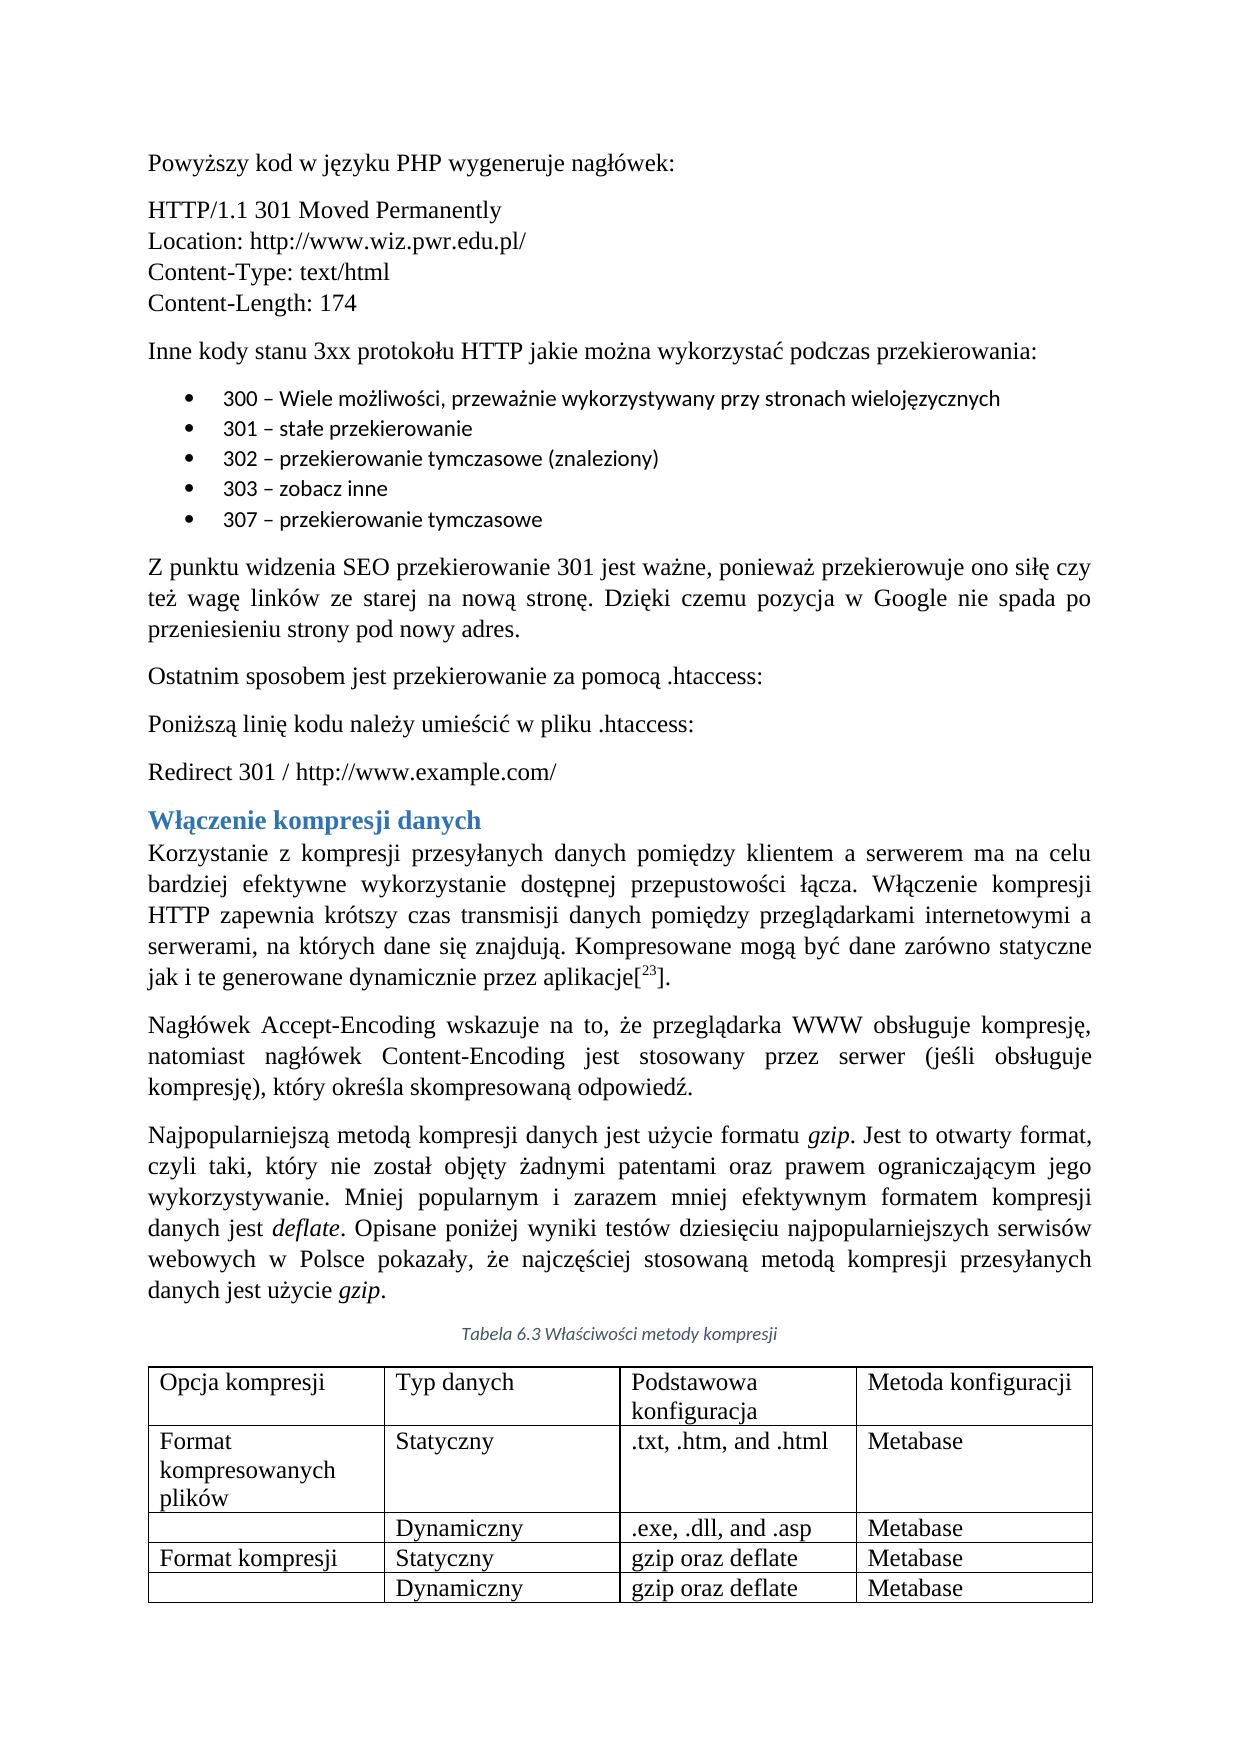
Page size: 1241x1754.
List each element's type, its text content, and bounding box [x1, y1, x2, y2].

table_cell Statyczny [385, 1426, 619, 1512]
list 301 – stałe przekierowanie [185, 414, 1093, 442]
table_cell Dynamiczny [385, 1573, 619, 1602]
table_cell [149, 1573, 384, 1602]
text Inne kody stanu 3xx protokołu HTTP jakie można wykorzystać podczas przekierowania: [148, 336, 1093, 365]
table_header Typ danych [385, 1368, 619, 1425]
table_header Opcja kompresji [149, 1368, 384, 1425]
text Powyższy kod w języku PHP wygeneruje nagłówek: [148, 148, 1093, 176]
text Redirect 301 / http://www.example.com/ [148, 757, 1093, 786]
table_cell Format kompresowanych plików [149, 1426, 384, 1512]
subtitle Włączenie kompresji danych [148, 804, 1093, 836]
table_cell .exe, .dll, and .asp [621, 1513, 856, 1542]
table_header Metoda konfiguracji [857, 1368, 1092, 1425]
text Z punktu widzenia SEO przekierowanie 301 jest ważne, ponieważ przekierowuje ono siłę czy też wagę linków ze starej na nową stronę. Dzięki czemu pozycja w Google nie spada po przeniesieniu strony pod nowy adres. [148, 552, 1093, 642]
text Nagłówek Accept-Encoding wskazuje na to, że przeglądarka WWW obsługuje kompresję, natomiast nagłówek Content-Encoding jest stosowany przez serwer (jeśli obsługuje kompresję), który określa skompresowaną odpowiedź. [148, 1010, 1093, 1101]
table_cell Metabase [857, 1543, 1092, 1572]
table_cell Dynamiczny [385, 1513, 619, 1542]
table_cell Metabase [857, 1513, 1092, 1542]
list 302 – przekierowanie tymczasowe (znaleziony) [185, 444, 1093, 472]
text HTTP/1.1 301 Moved Permanently Location: http://www.wiz.pwr.edu.pl/ Content-Type: text/html Content-Length: 174 [148, 195, 1093, 317]
text Najpopularniejszą metodą kompresji danych jest użycie formatu gzip. Jest to otwarty format, czyli taki, który nie został objęty żadnymi patentami oraz prawem ograniczającym jego wykorzystywanie. Mniej popularnym i zarazem mniej efektywnym formatem kompresji danych jest deflate. Opisane poniżej wyniki testów dziesięciu najpopularniejszych serwisów webowych w Polsce pokazały, że najczęściej stosowaną metodą kompresji przesyłanych danych jest użycie gzip. [148, 1120, 1093, 1304]
table_cell [149, 1513, 384, 1542]
table_cell Metabase [857, 1573, 1092, 1602]
list 303 – zobacz inne [185, 474, 1093, 502]
table_header Podstawowa konfiguracja [621, 1368, 856, 1425]
table_cell gzip oraz deflate [621, 1543, 856, 1572]
table_cell Format kompresji [149, 1543, 384, 1572]
table_cell Metabase [857, 1426, 1092, 1512]
table_cell gzip oraz deflate [621, 1573, 856, 1602]
table_cell .txt, .htm, and .html [621, 1426, 856, 1512]
text Tabela 6.1 Właściwości metody kompresji [148, 1323, 1093, 1346]
list 300 – Wiele możliwości, przeważnie wykorzystywany przy stronach wielojęzycznych [185, 384, 1093, 412]
table_cell Statyczny [385, 1543, 619, 1572]
text Poniższą linię kodu należy umieścić w pliku .htaccess: [148, 709, 1093, 738]
text Korzystanie z kompresji przesyłanych danych pomiędzy klientem a serwerem ma na celu bardziej efektywne wykorzystanie dostępnej przepustowości łącza. Włączenie kompresji HTTP zapewnia krótszy czas transmisji danych pomiędzy przeglądarkami internetowymi a serwerami, na których dane się znajdują. Kompresowane mogą być dane zarówno statyczne jak i te generowane dynamicznie przez aplikacje[]. [148, 838, 1093, 991]
text Ostatnim sposobem jest przekierowanie za pomocą .htaccess: [148, 661, 1093, 690]
list 307 – przekierowanie tymczasowe [185, 505, 1093, 533]
